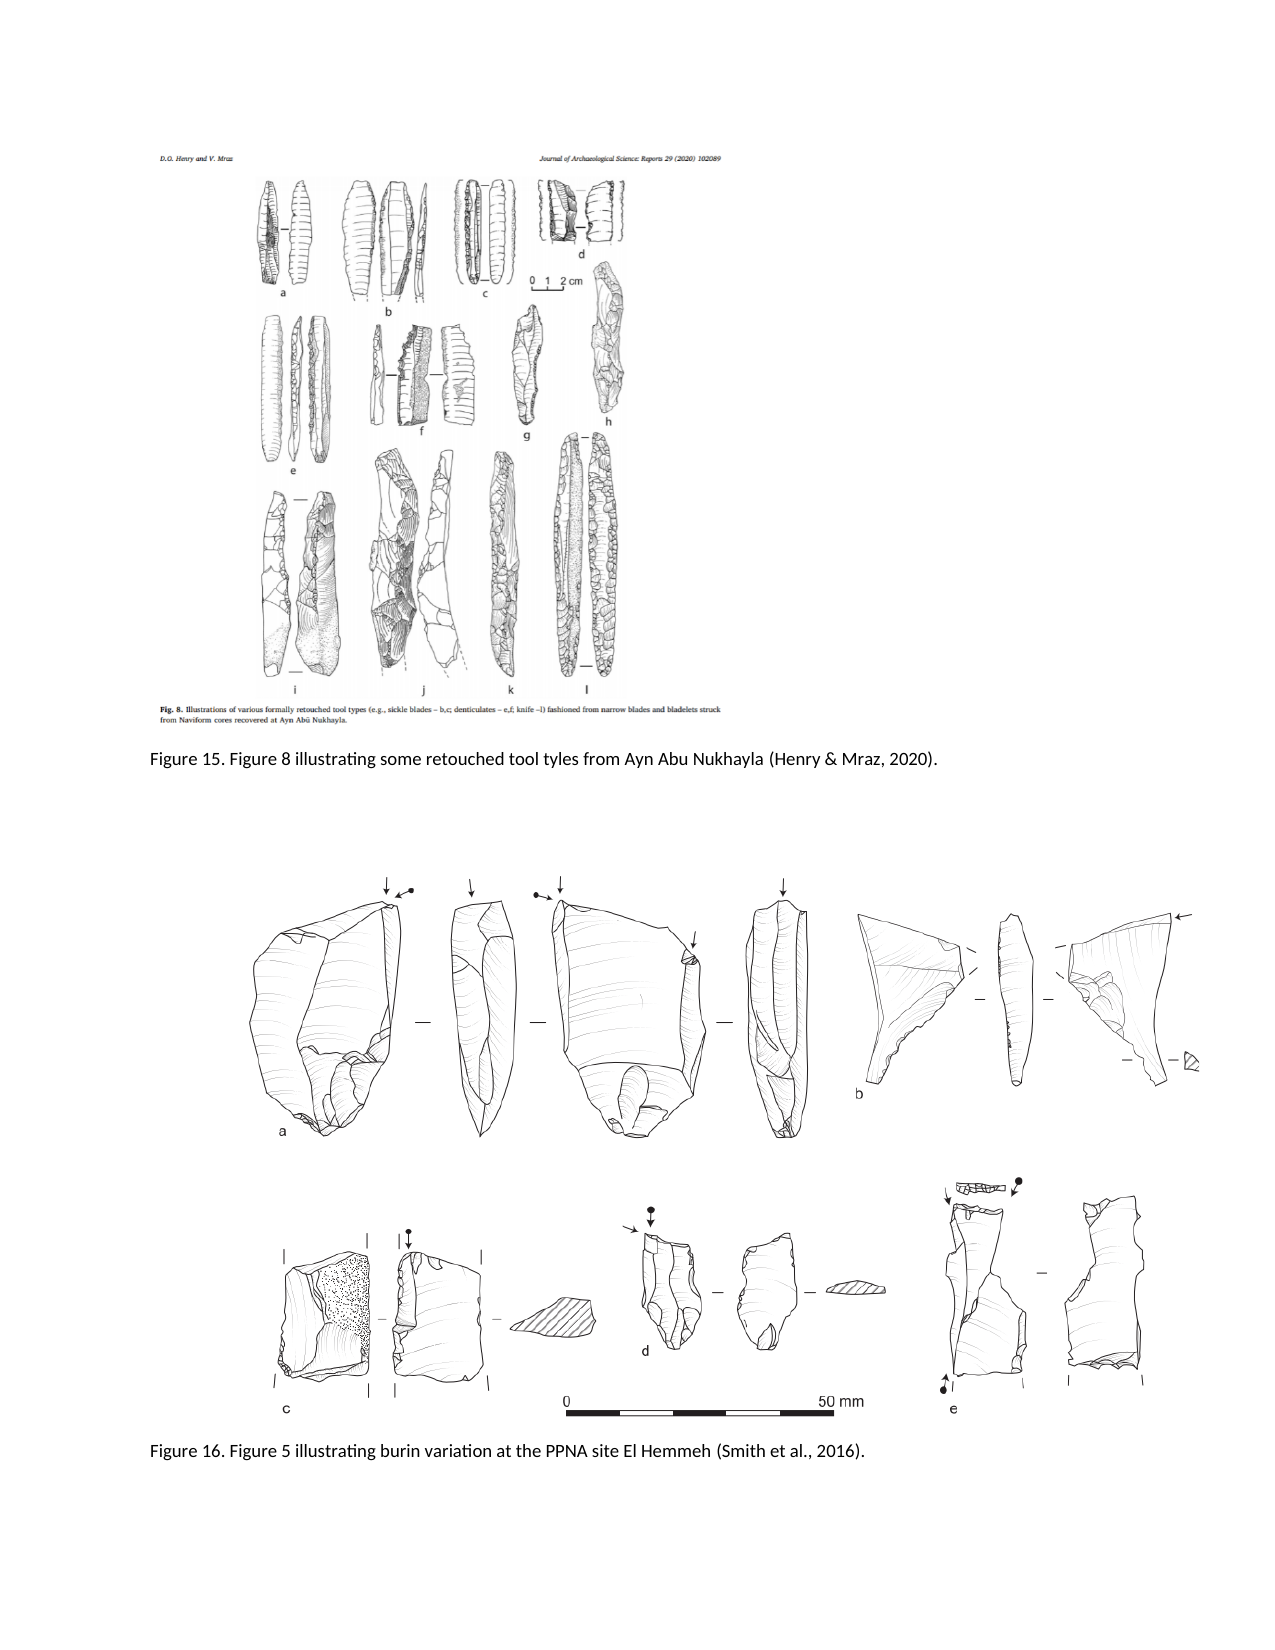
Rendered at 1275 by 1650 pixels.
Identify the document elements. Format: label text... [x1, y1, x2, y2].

text Figure 16. Figure 5 illustrating burin variation at the PPNA site El Hemmeh (Smith et al., 2016). [150, 1439, 1125, 1462]
picture [225, 833, 1200, 1419]
picture [150, 150, 727, 728]
text Figure 15. Figure 8 illustrating some retouched tool tyles from Ayn Abu Nukhayla (Henry & Mraz, 2020). [150, 748, 1125, 771]
